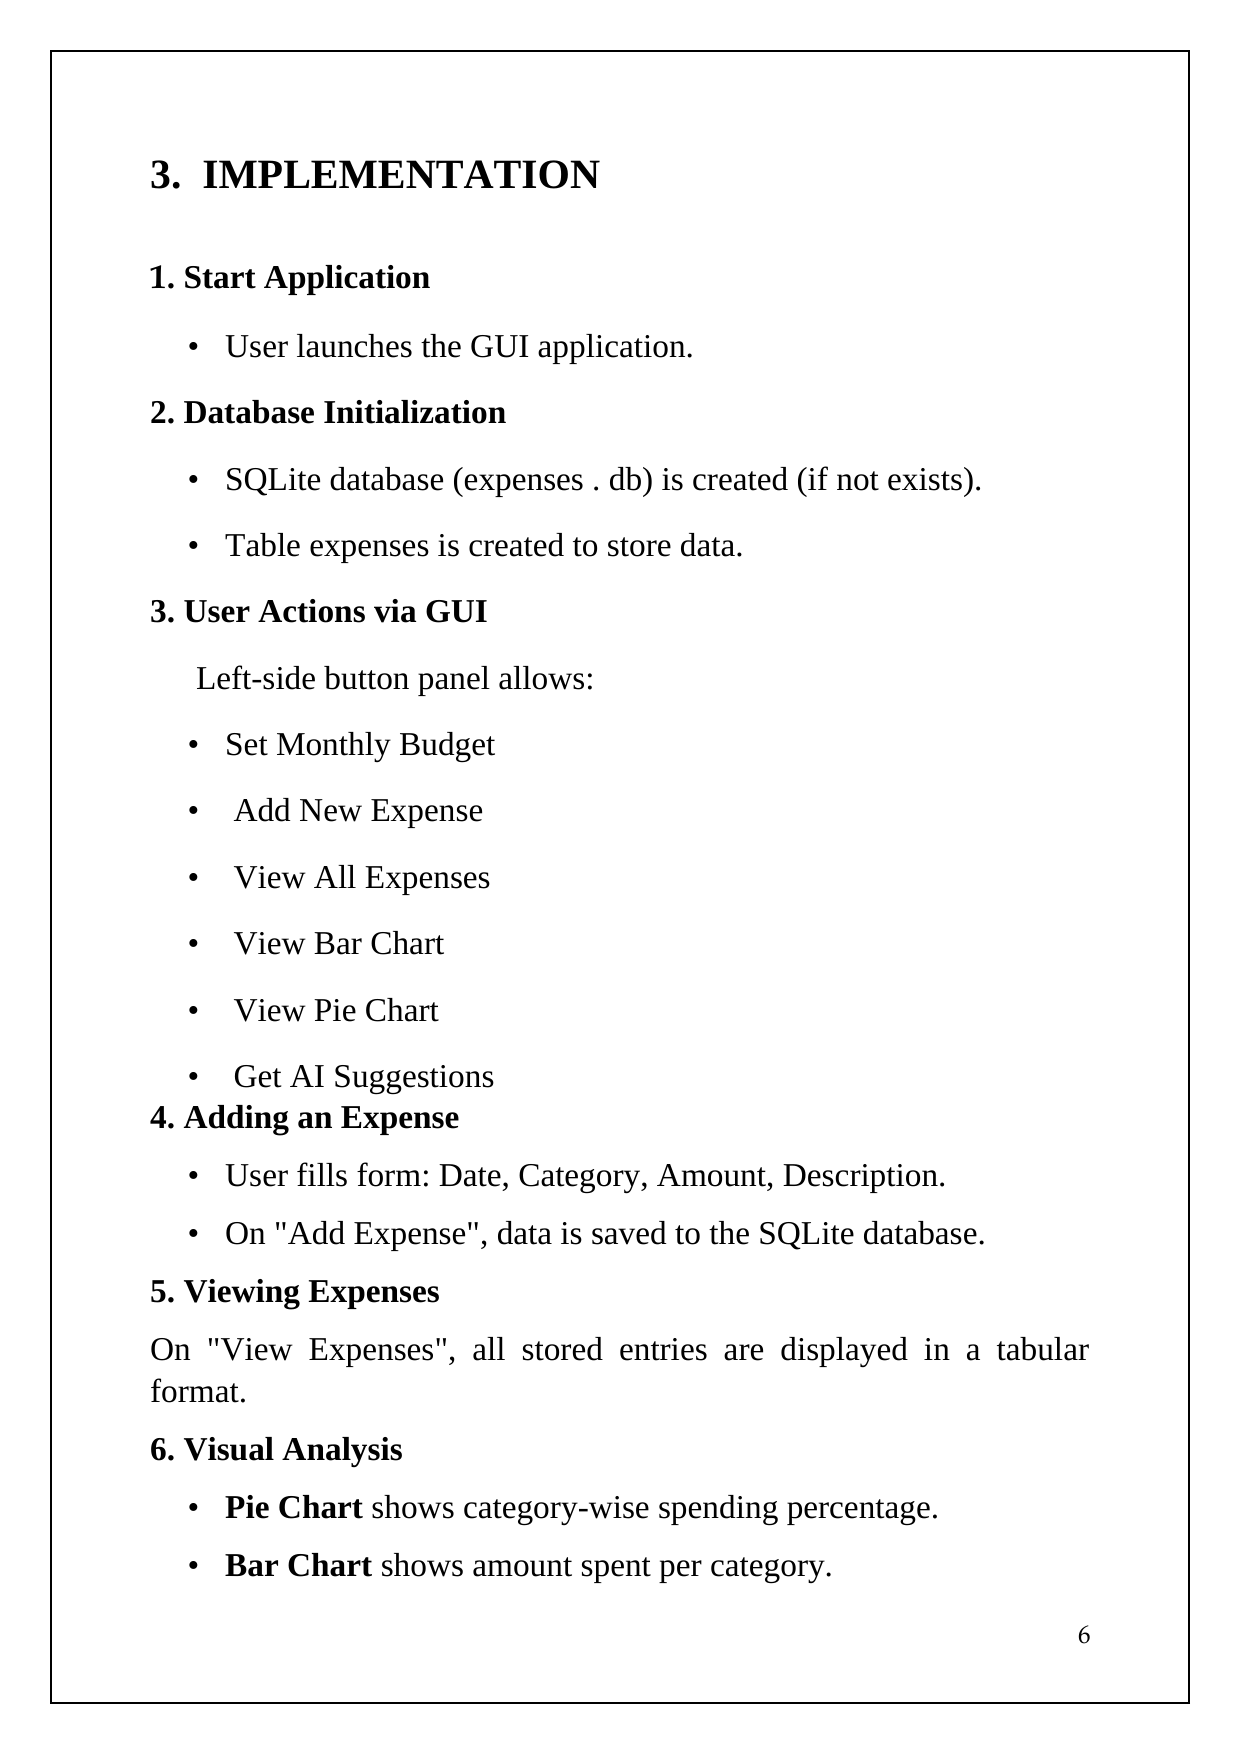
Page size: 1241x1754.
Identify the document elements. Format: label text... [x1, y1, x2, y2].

subtitle 2. Database Initialization [150, 393, 1090, 431]
subtitle User launches the GUI application. [187, 326, 1090, 364]
subtitle Left-side button panel allows: [187, 658, 1090, 696]
list Pie Chart shows category-wise spending percentage. [187, 1487, 1090, 1525]
subtitle Add New Expense [187, 791, 1090, 829]
subtitle SQLite database (expenses . db) is created (if not exists). [187, 459, 1090, 497]
subtitle Table expenses is created to store data. [187, 525, 1090, 564]
subtitle 1. Start Application [150, 257, 1090, 298]
list Bar Chart shows amount spent per category. [187, 1545, 1090, 1583]
text 4. Adding an Expense [150, 1097, 1090, 1136]
subtitle 3. IMPLEMENTATION [150, 150, 1090, 198]
subtitle Get AI Suggestions [187, 1056, 1090, 1094]
subtitle View Bar Chart [187, 923, 1090, 962]
list On "Add Expense", data is saved to the SQLite database. [187, 1213, 1090, 1252]
subtitle 3. User Actions via GUI [150, 592, 1090, 630]
subtitle View All Expenses [187, 857, 1090, 895]
text 6. Visual Analysis [150, 1429, 1090, 1467]
text On "View Expenses", all stored entries are displayed in a tabular format. [150, 1329, 1090, 1409]
subtitle Set Monthly Budget [187, 724, 1090, 763]
subtitle View Pie Chart [187, 990, 1090, 1028]
list User fills form: Date, Category, Amount, Description. [187, 1156, 1090, 1194]
text 5. Viewing Expenses [150, 1272, 1090, 1310]
